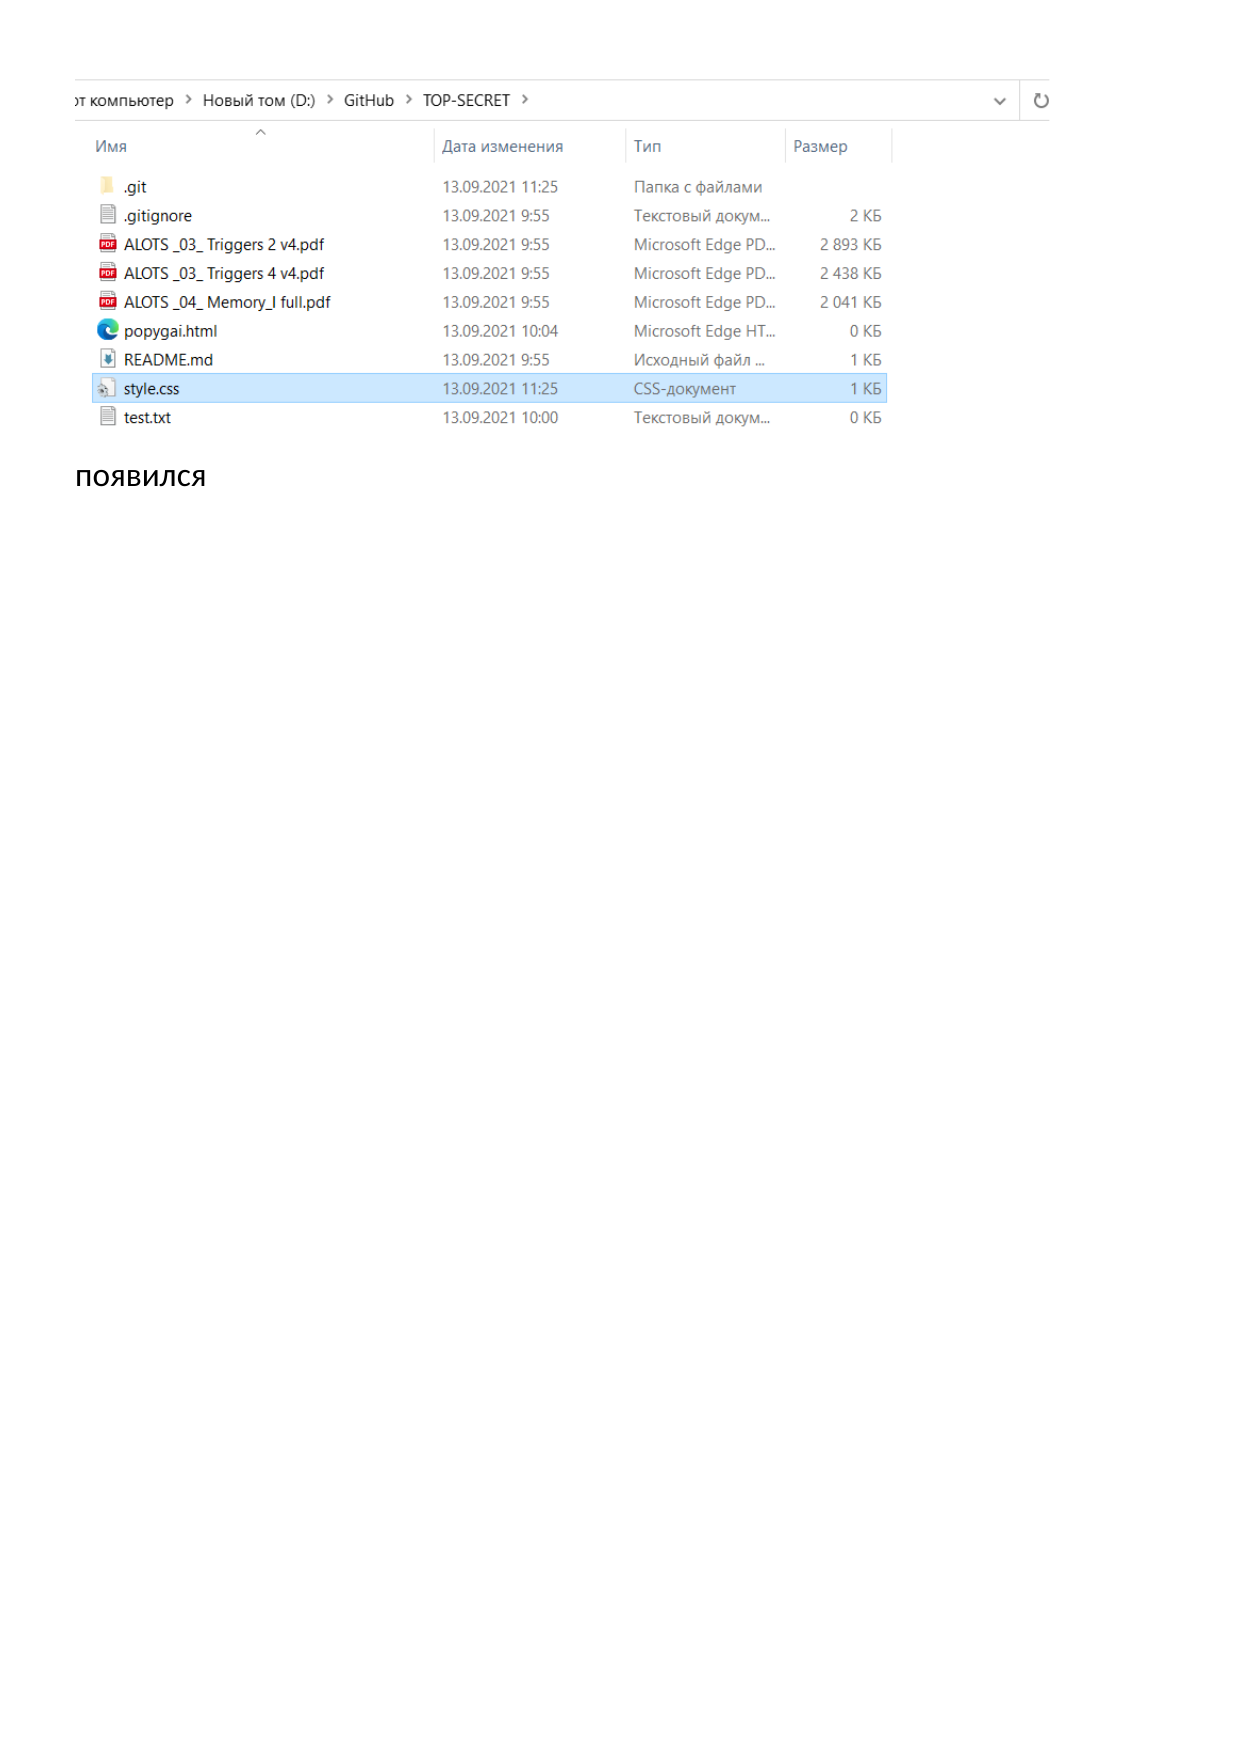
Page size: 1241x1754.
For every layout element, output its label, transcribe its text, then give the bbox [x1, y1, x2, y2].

picture [75, 75, 1050, 436]
text появился [75, 454, 1165, 495]
